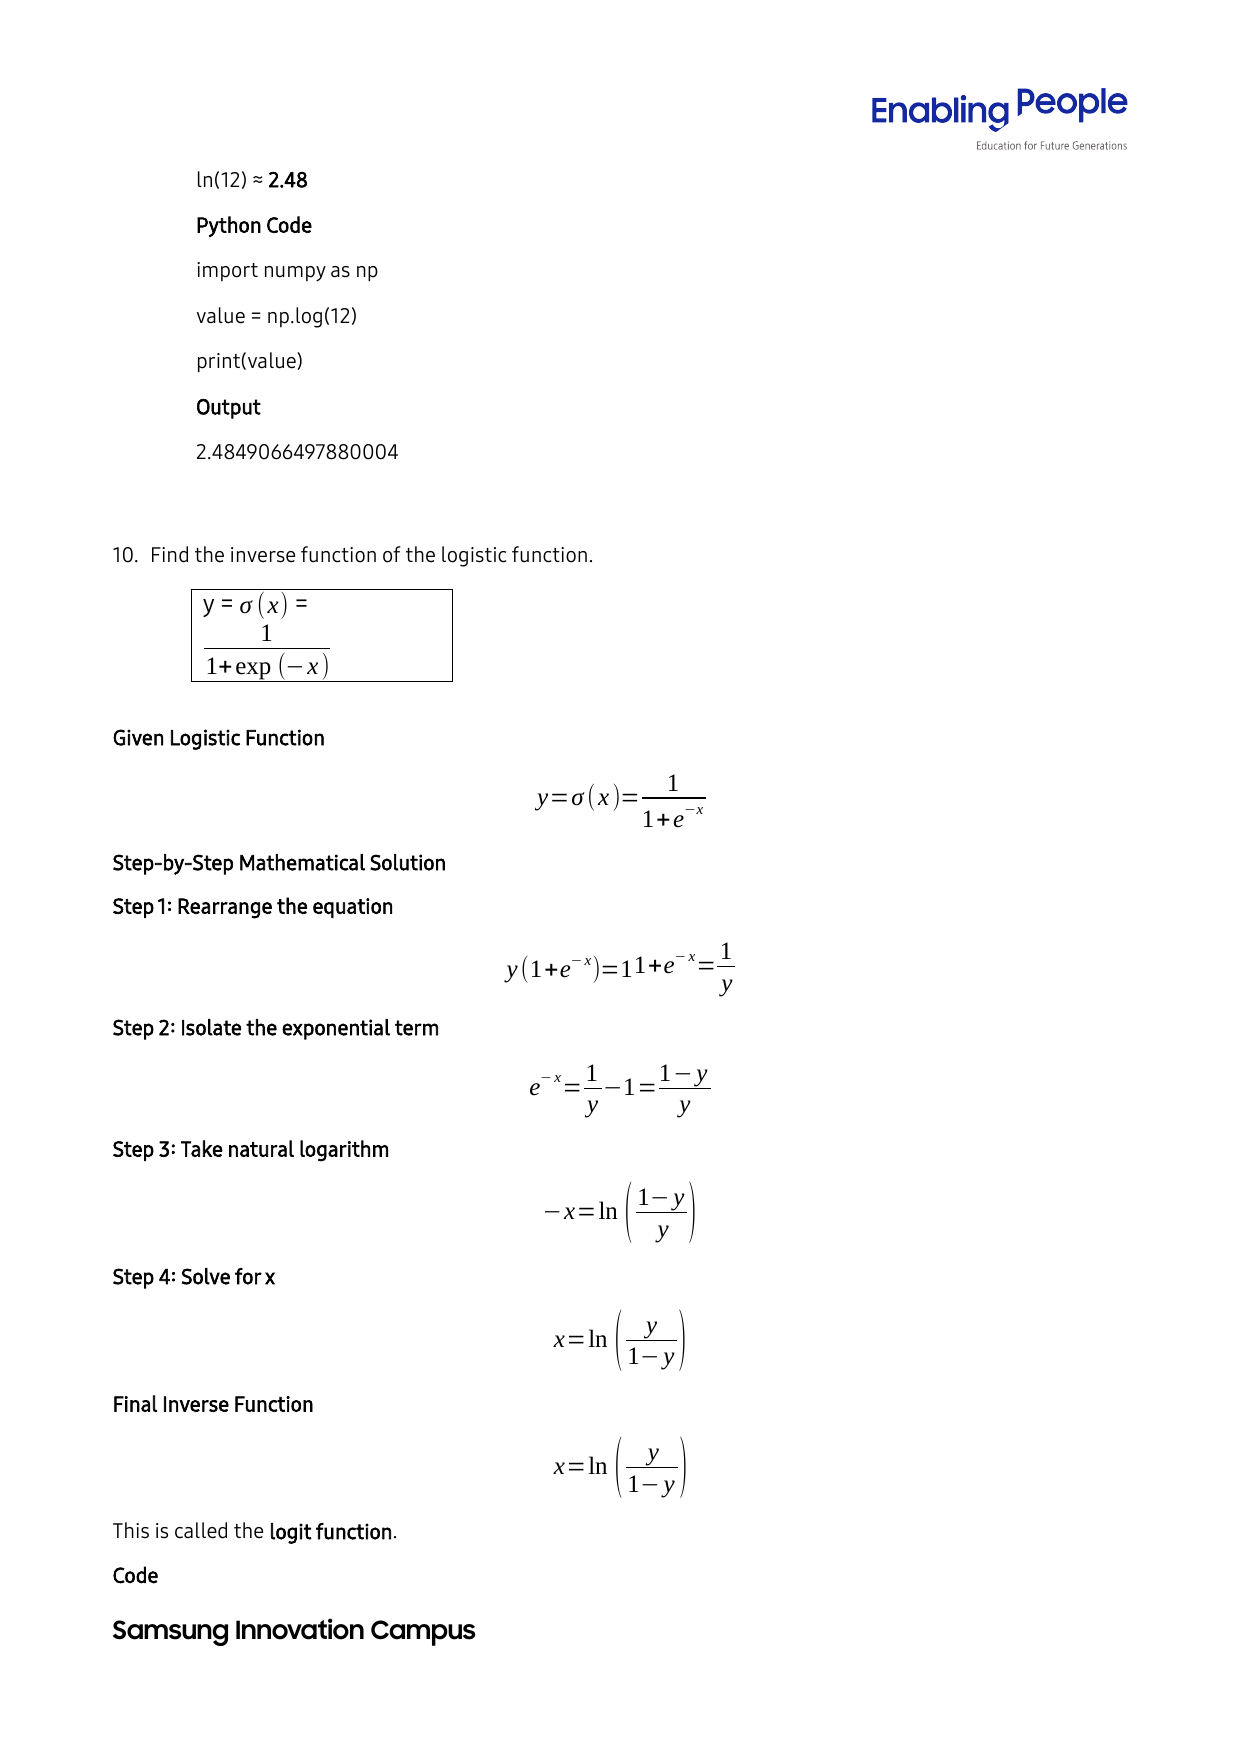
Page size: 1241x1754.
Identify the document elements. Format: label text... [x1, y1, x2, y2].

text Step 3: Take natural logarithm [112, 1137, 1128, 1162]
table_header y = = [192, 590, 452, 681]
list import numpy as np [196, 258, 1128, 283]
list Find the inverse function of the logistic function. [112, 543, 1128, 568]
list value = np.log(12) [196, 304, 1128, 329]
picture [872, 88, 1128, 150]
text Step 1: Rearrange the equation [112, 894, 1128, 919]
list 2.4849066497880004 [196, 440, 1128, 465]
text Step 4: Solve for x [112, 1264, 1128, 1289]
text This is called the logit function. [112, 1519, 1128, 1544]
list Output [196, 395, 1128, 420]
list ln(12) ≈ 1.10 + 2(0.69) ln(12) ≈ 1.10 + 1.38 ln(12) ≈ 2.48 [196, 168, 1128, 193]
text Given Logistic Function [112, 726, 1128, 751]
text Code [112, 1563, 1128, 1588]
text Step-by-Step Mathematical Solution [112, 851, 1128, 876]
list Python Code [196, 213, 1128, 238]
text Step 2: Isolate the exponential term [112, 1016, 1128, 1041]
list print(value) [196, 349, 1128, 374]
text Final Inverse Function [112, 1392, 1128, 1417]
